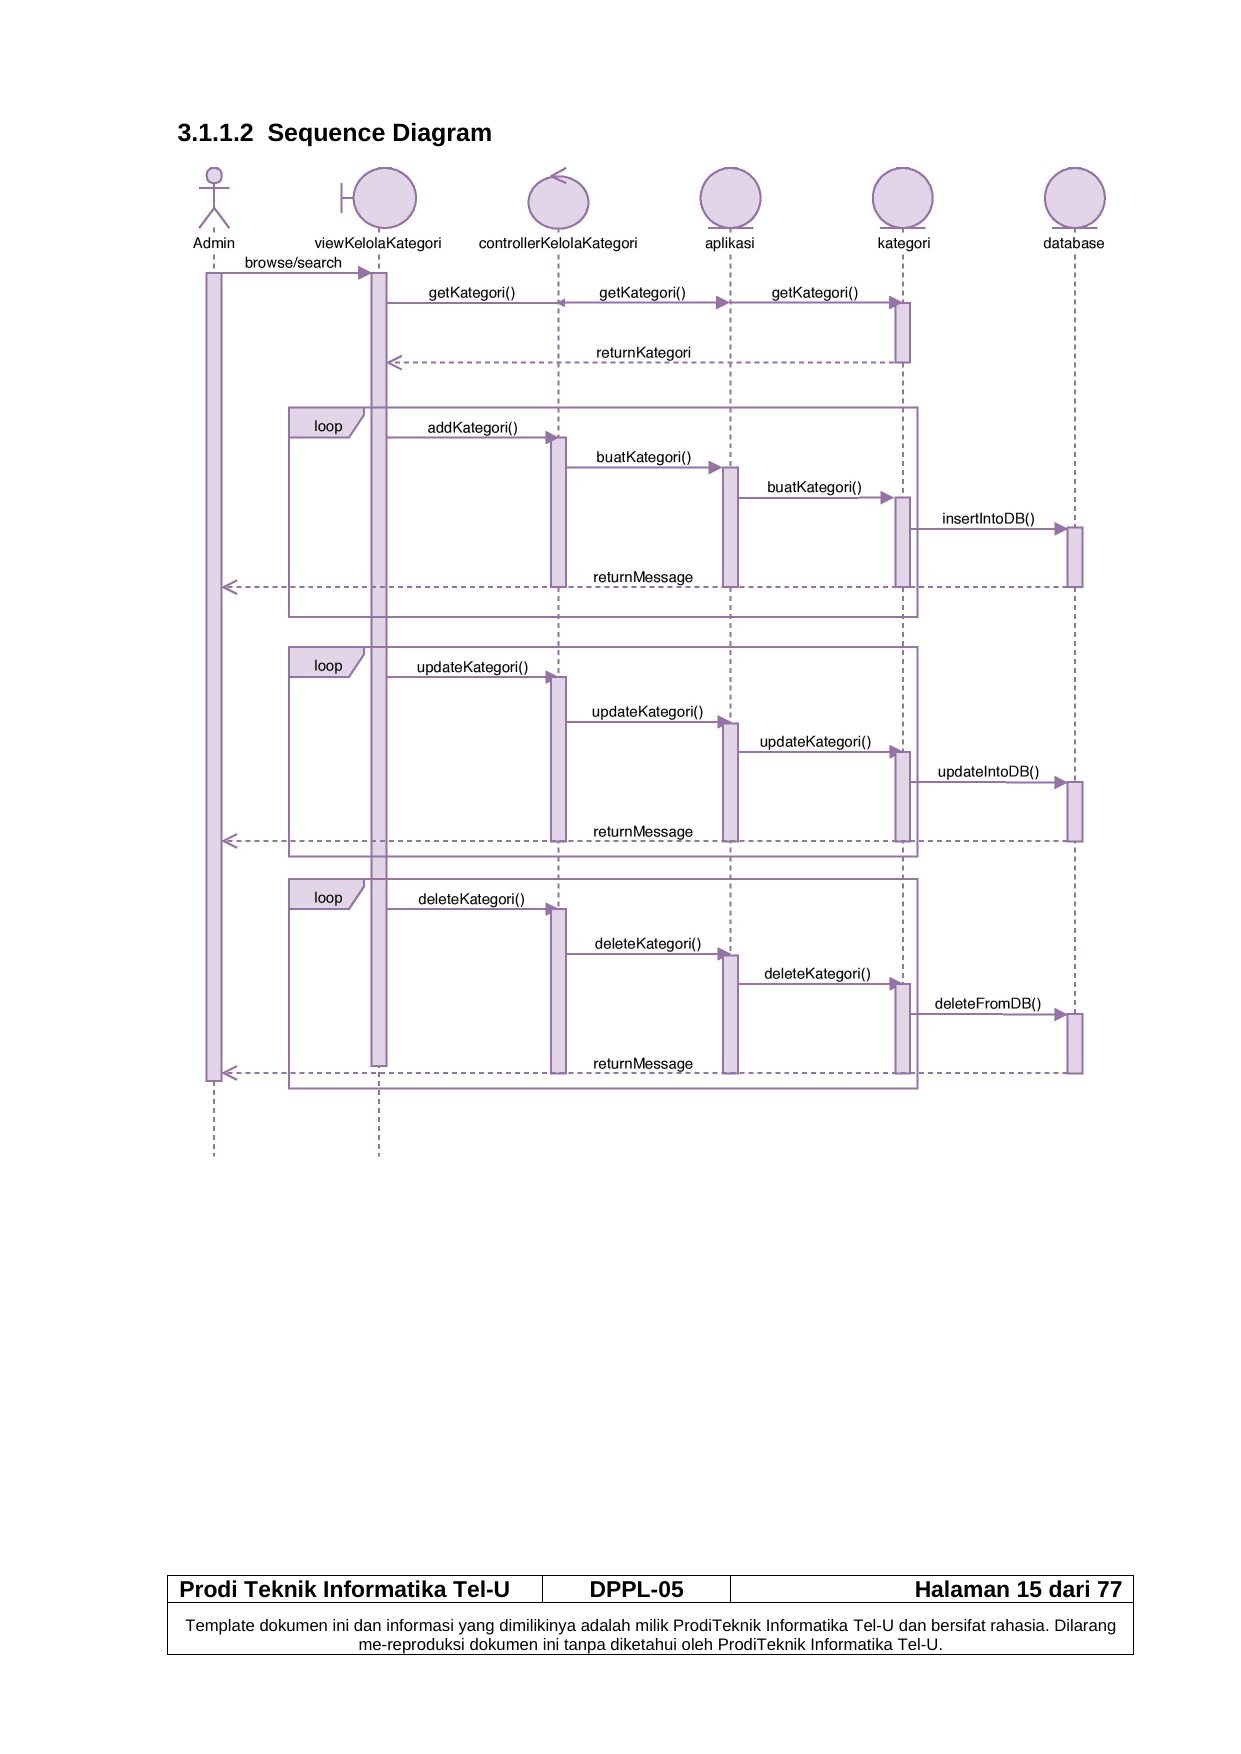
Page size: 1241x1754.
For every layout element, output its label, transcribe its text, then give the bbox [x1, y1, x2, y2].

picture [192, 167, 1107, 1159]
subtitle Sequence Diagram [177, 118, 1122, 147]
